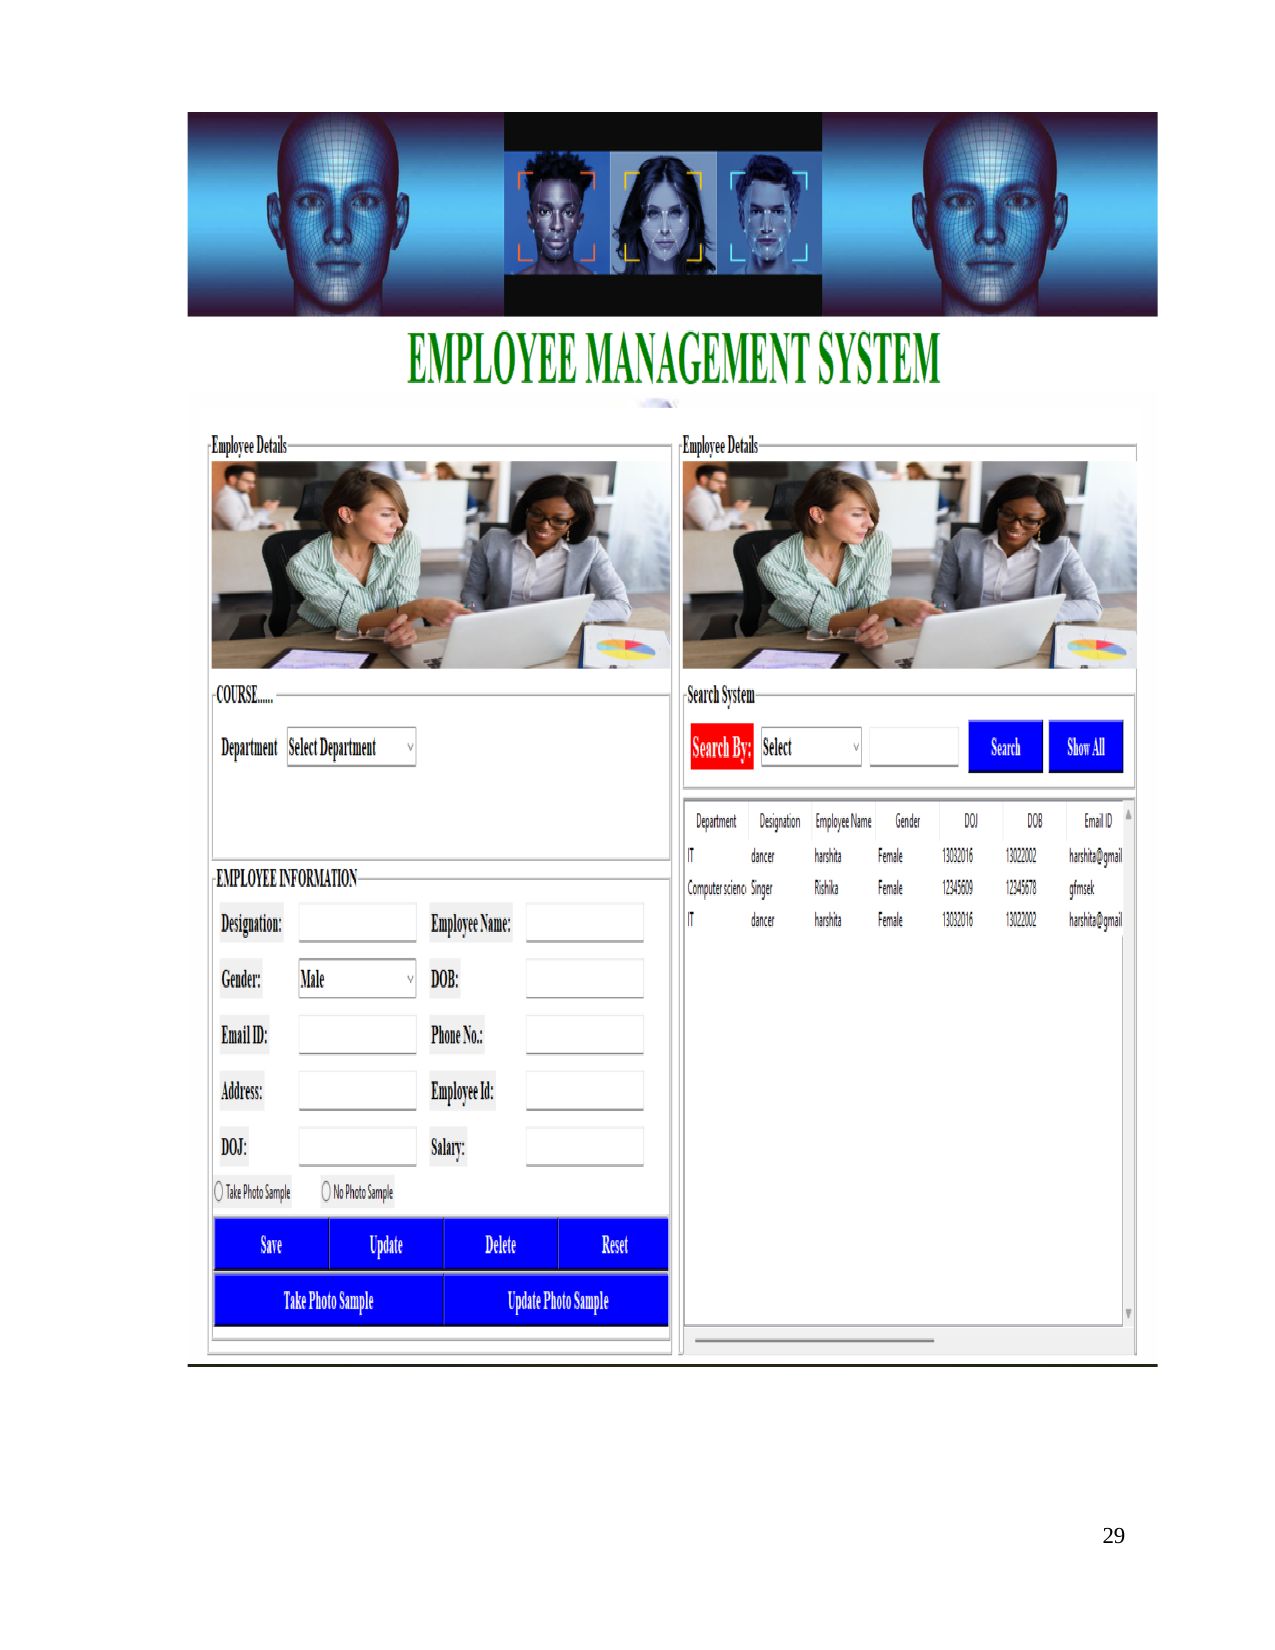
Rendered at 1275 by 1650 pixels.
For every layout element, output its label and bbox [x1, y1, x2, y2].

picture [187, 112, 1158, 1367]
